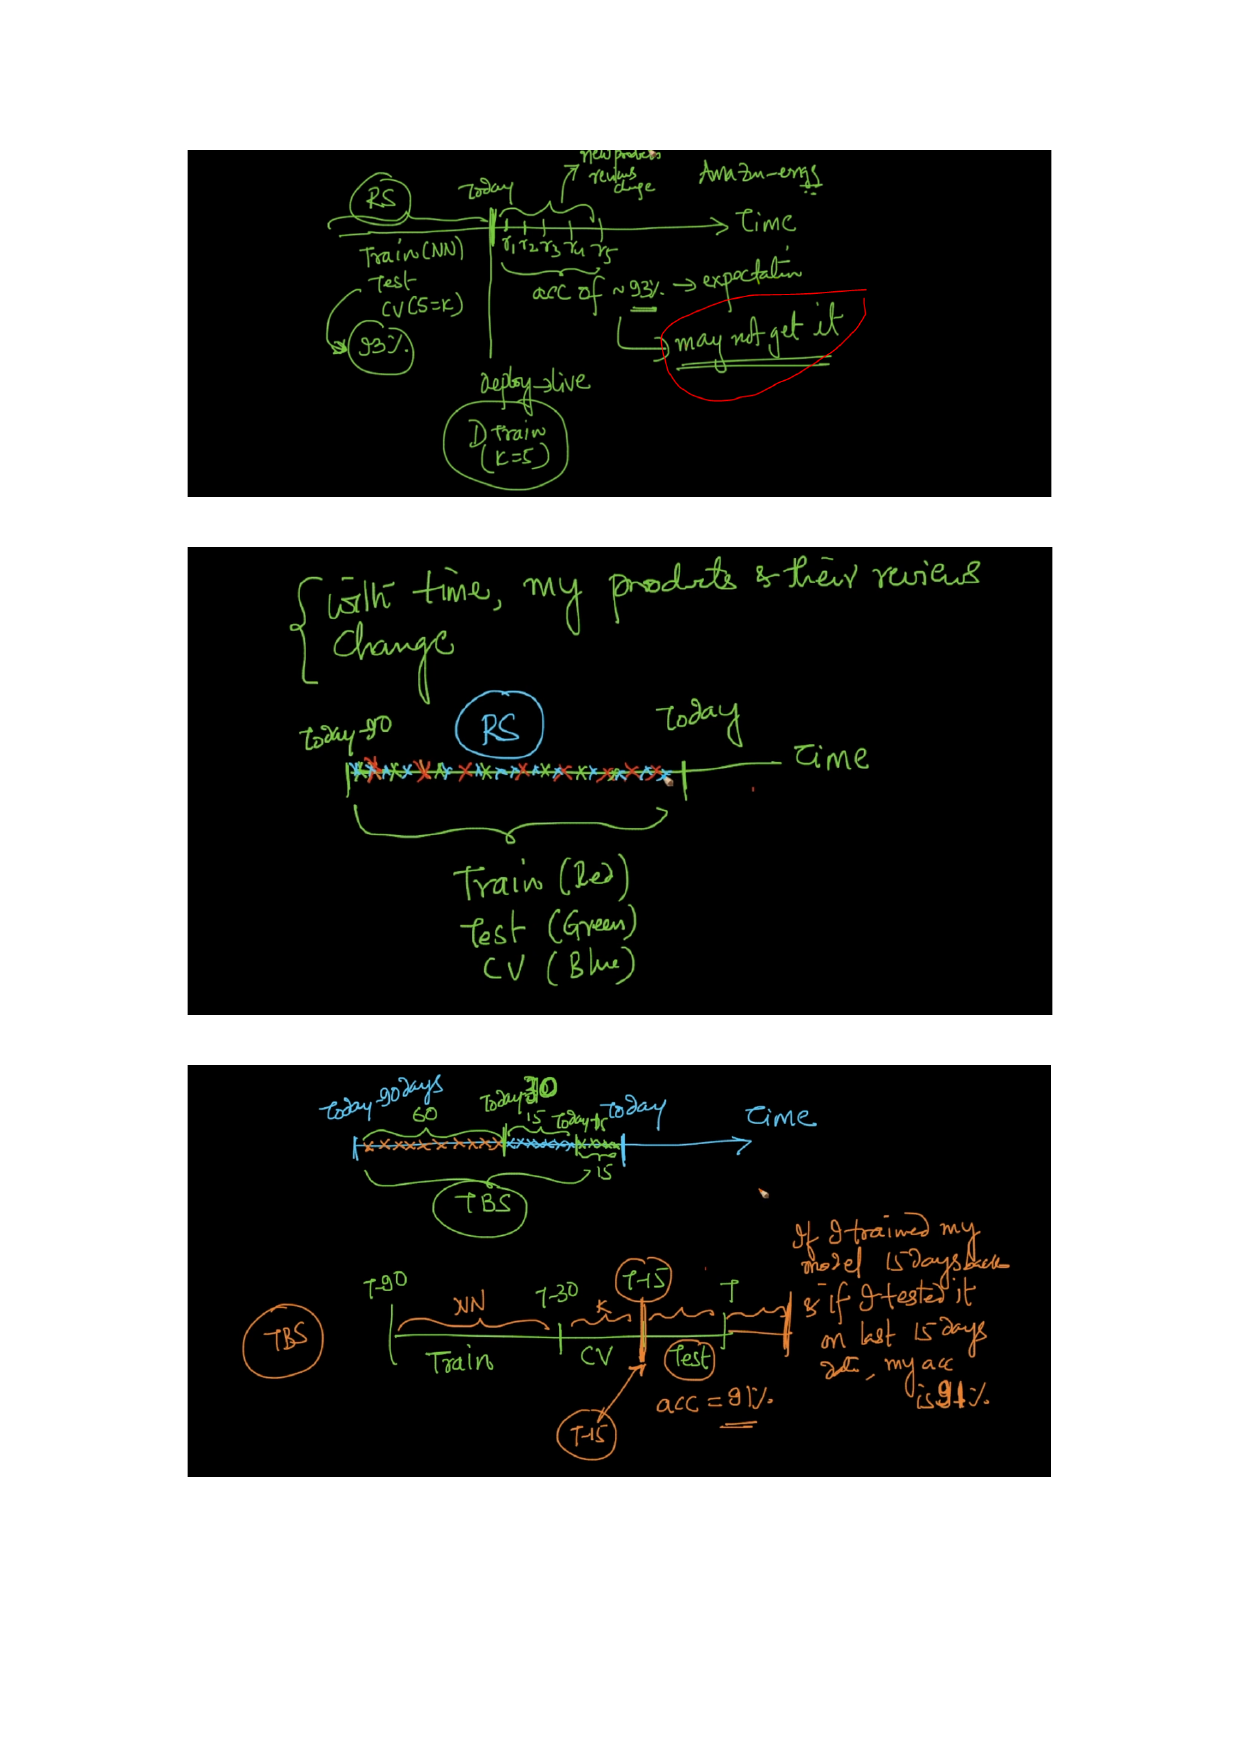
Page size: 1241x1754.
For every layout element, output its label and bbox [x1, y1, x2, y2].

picture [187, 150, 1052, 497]
picture [187, 1065, 1051, 1477]
picture [187, 547, 1053, 1015]
